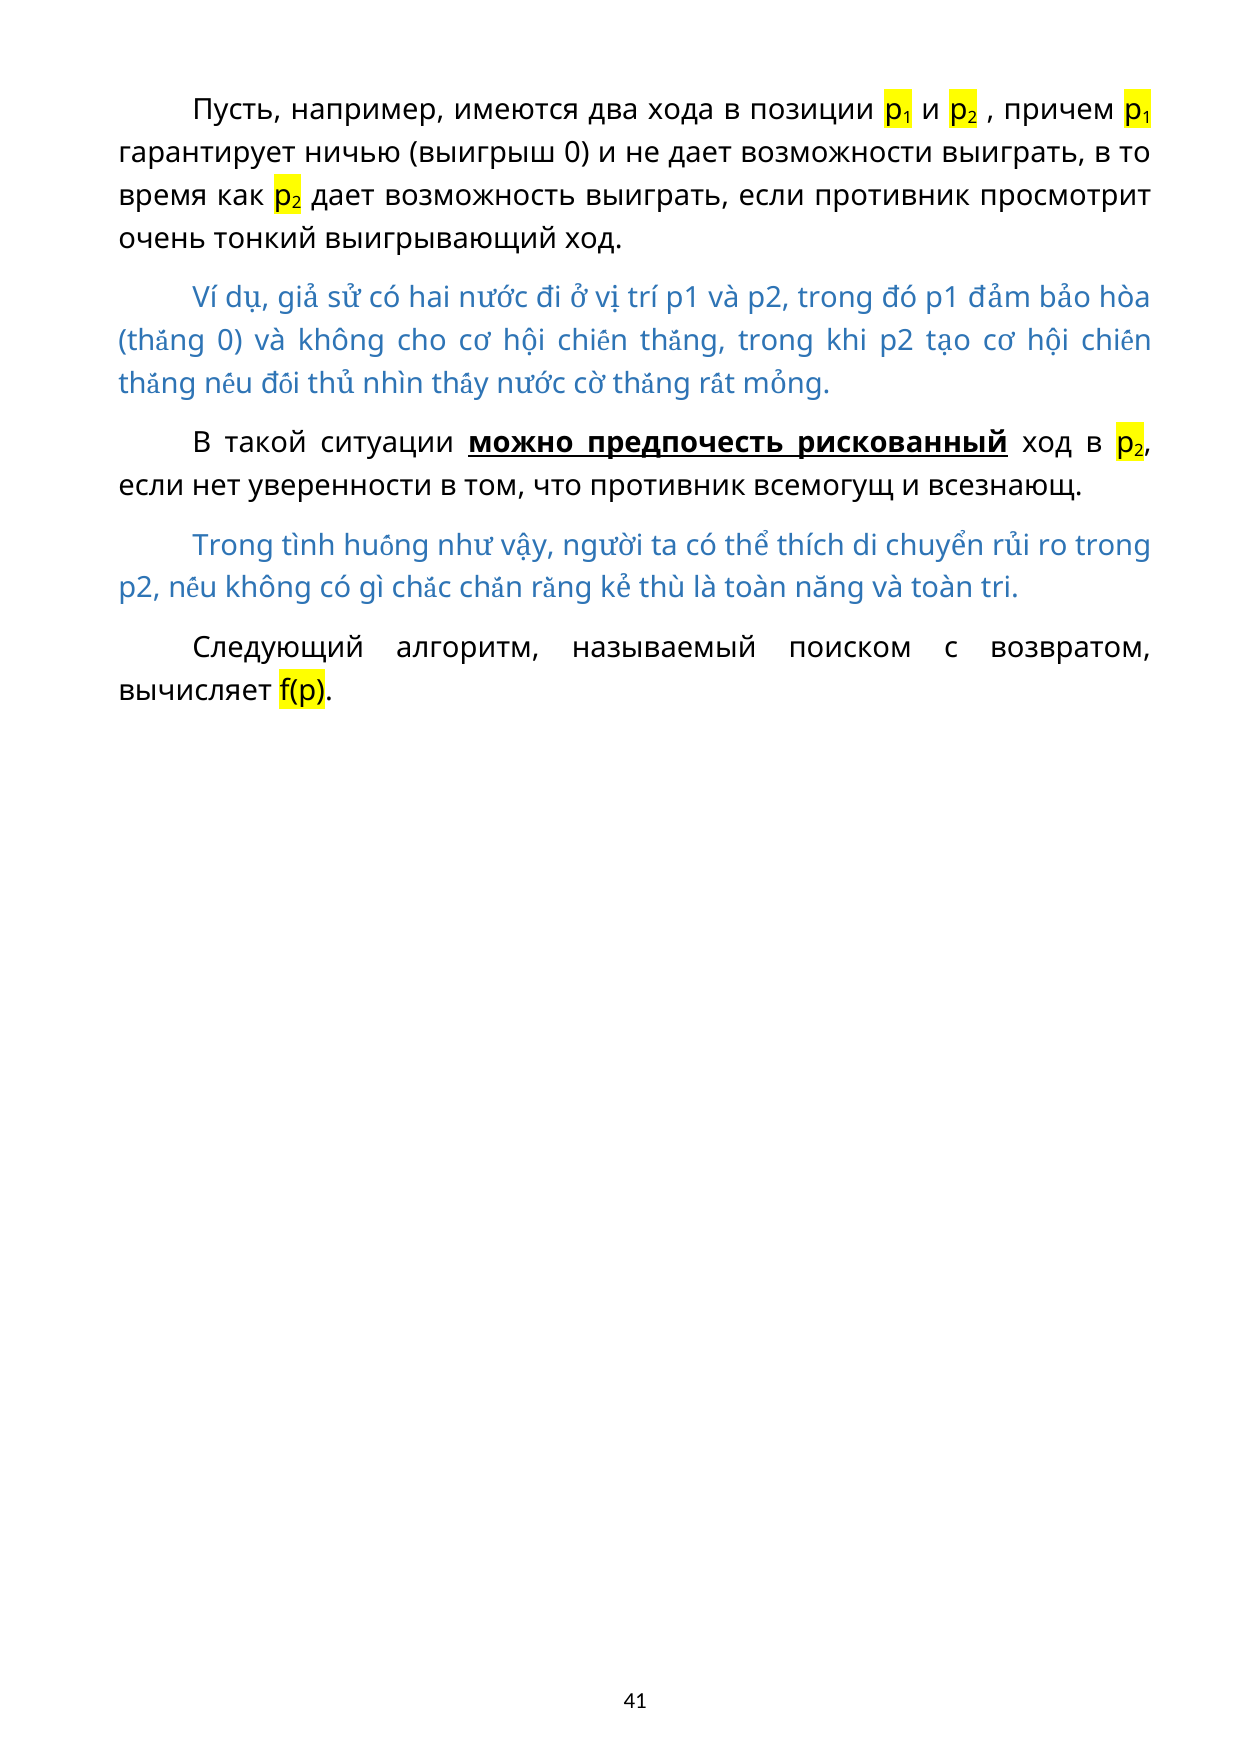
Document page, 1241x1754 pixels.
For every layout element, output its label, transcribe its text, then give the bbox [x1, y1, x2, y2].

text Следующий алгоритм, называемый поиском с возвратом, вычисляет f(p). [118, 626, 1152, 709]
text Ví dụ, giả sử có hai nước đi ở vị trí p1 và p2, trong đó p1 đảm bảo hòa (thắng 0) và không cho cơ hội chiến thắng, trong khi p2 tạo cơ hội chiến thắng nếu đối thủ nhìn thấy nước cờ thắng rất mỏng. [118, 277, 1152, 402]
text Trong tình huống như vậy, người ta có thể thích di chuyển rủi ro trong p2, nếu không có gì chắc chắn rằng kẻ thù là toàn năng và toàn tri. [118, 524, 1152, 606]
text Пусть, например, имеются два хода в позиции р1 и р2 , причем р1 гарантирует ничью (выигрыш 0) и не дает возможности выиграть, в то время как р2 дает возможность выиграть, если противник просмотрит очень тонкий выигрывающий ход. [118, 89, 1152, 257]
text В такой ситуации можно предпочесть рискованный ход в р2, если нет уверенности в том, что противник всемогущ и всезнающ. [118, 422, 1152, 504]
